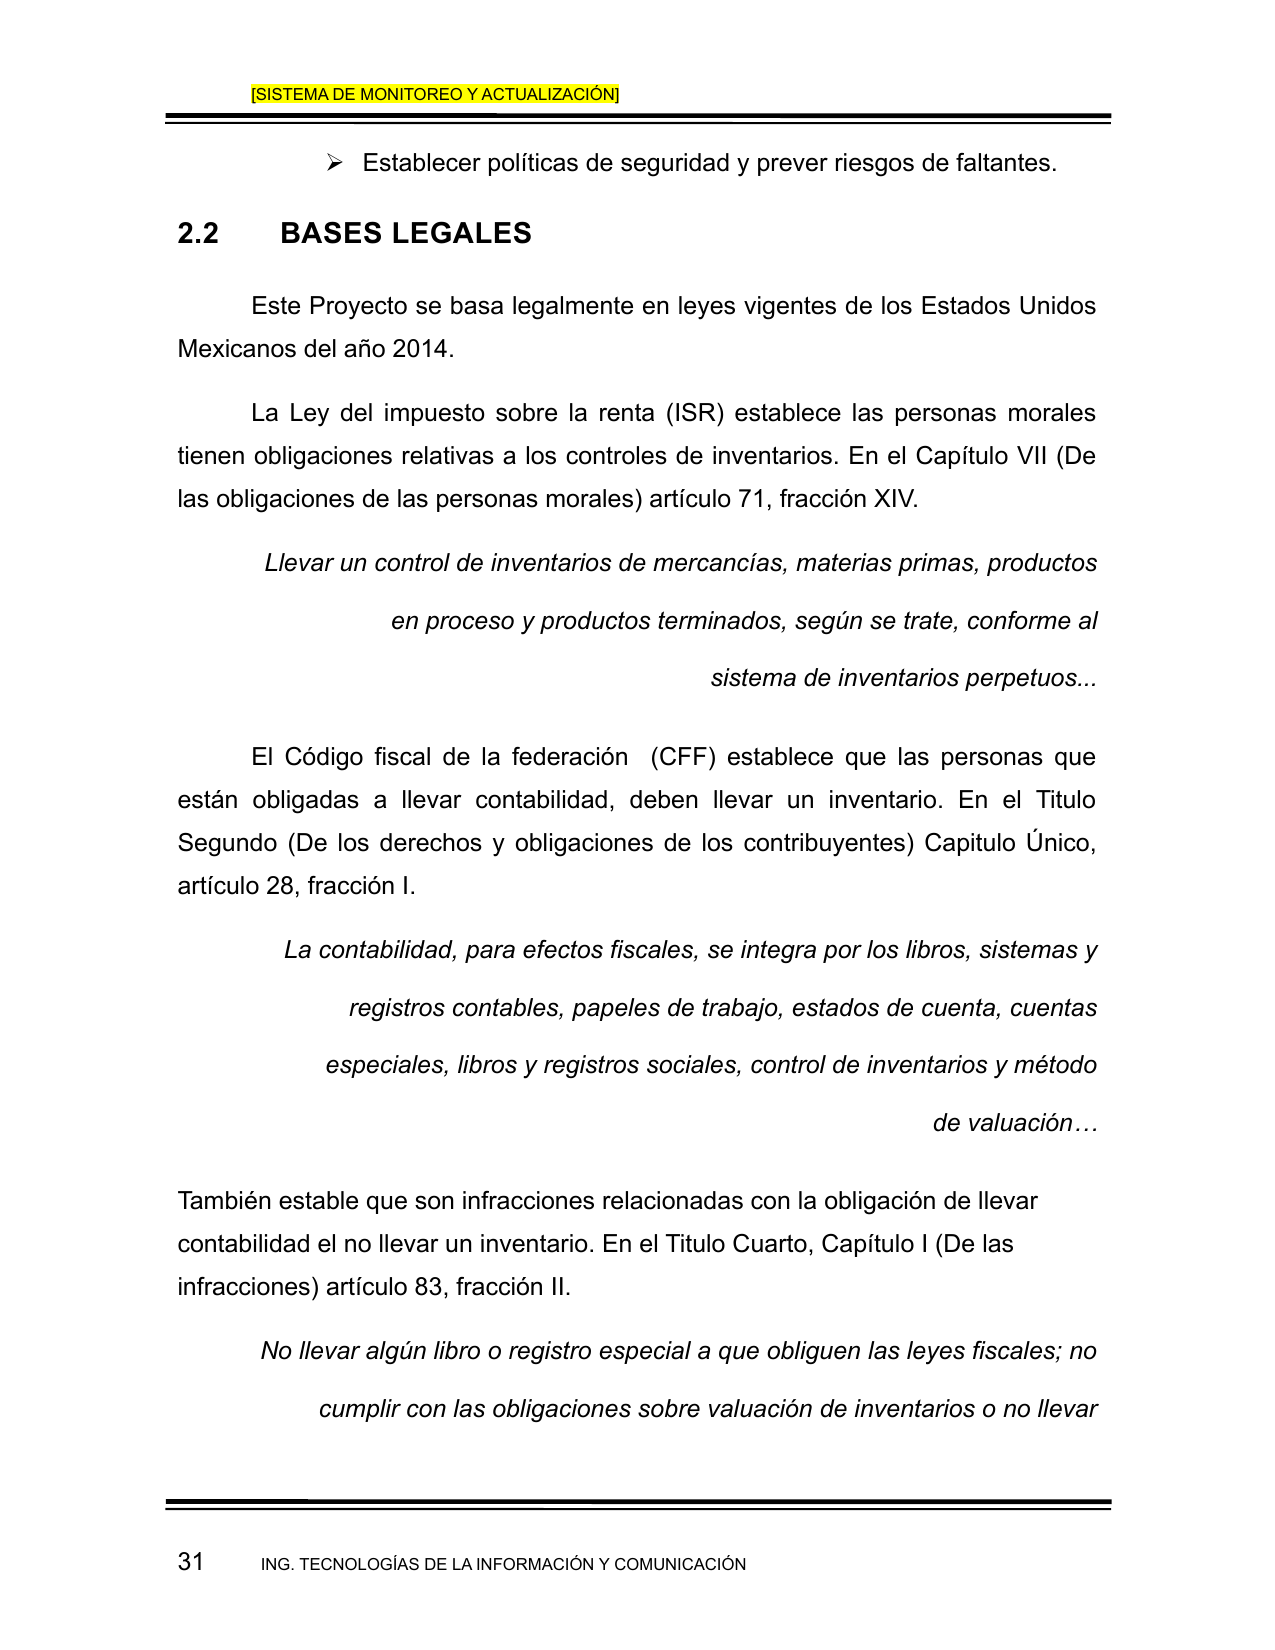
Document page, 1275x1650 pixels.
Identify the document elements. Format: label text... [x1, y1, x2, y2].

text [236, 1336, 1098, 1422]
text La Ley del impuesto sobre la renta (ISR) establece las personas morales tienen obligaciones relativas a los controles de inventarios. En el Capítulo VII (De las obligaciones de las personas morales) artículo 71, fracción XIV. [177, 398, 1098, 513]
text La contabilidad, para efectos fiscales, se integra por los libros, sistemas y registros contables, papeles de trabajo, estados de cuenta, cuentas especiales, libros y registros sociales, control de inventarios y método de valuación… [236, 935, 1098, 1136]
list También estable que son infracciones relacionadas con la obligación de llevar contabilidad el no llevar un inventario. En el Titulo Cuarto, Capítulo I (De las infracciones) artículo 83, fracción II. [177, 1186, 1098, 1301]
text Este Proyecto se basa legalmente en leyes vigentes de los Estados Unidos Mexicanos del año 2014. [177, 291, 1098, 363]
subtitle Bases legales [177, 216, 1098, 249]
text El Código fiscal de la federación (CFF) establece que las personas que están obligadas a llevar contabilidad, deben llevar un inventario. En el Titulo Segundo (De los derechos y obligaciones de los contribuyentes) Capitulo Único, artículo 28, fracción I. [177, 742, 1098, 900]
list Establecer políticas de seguridad y prever riesgos de faltantes. [325, 148, 1098, 176]
text Llevar un control de inventarios de mercancías, materias primas, productos en proceso y productos terminados, según se trate, conforme al sistema de inventarios perpetuos... [236, 548, 1098, 692]
